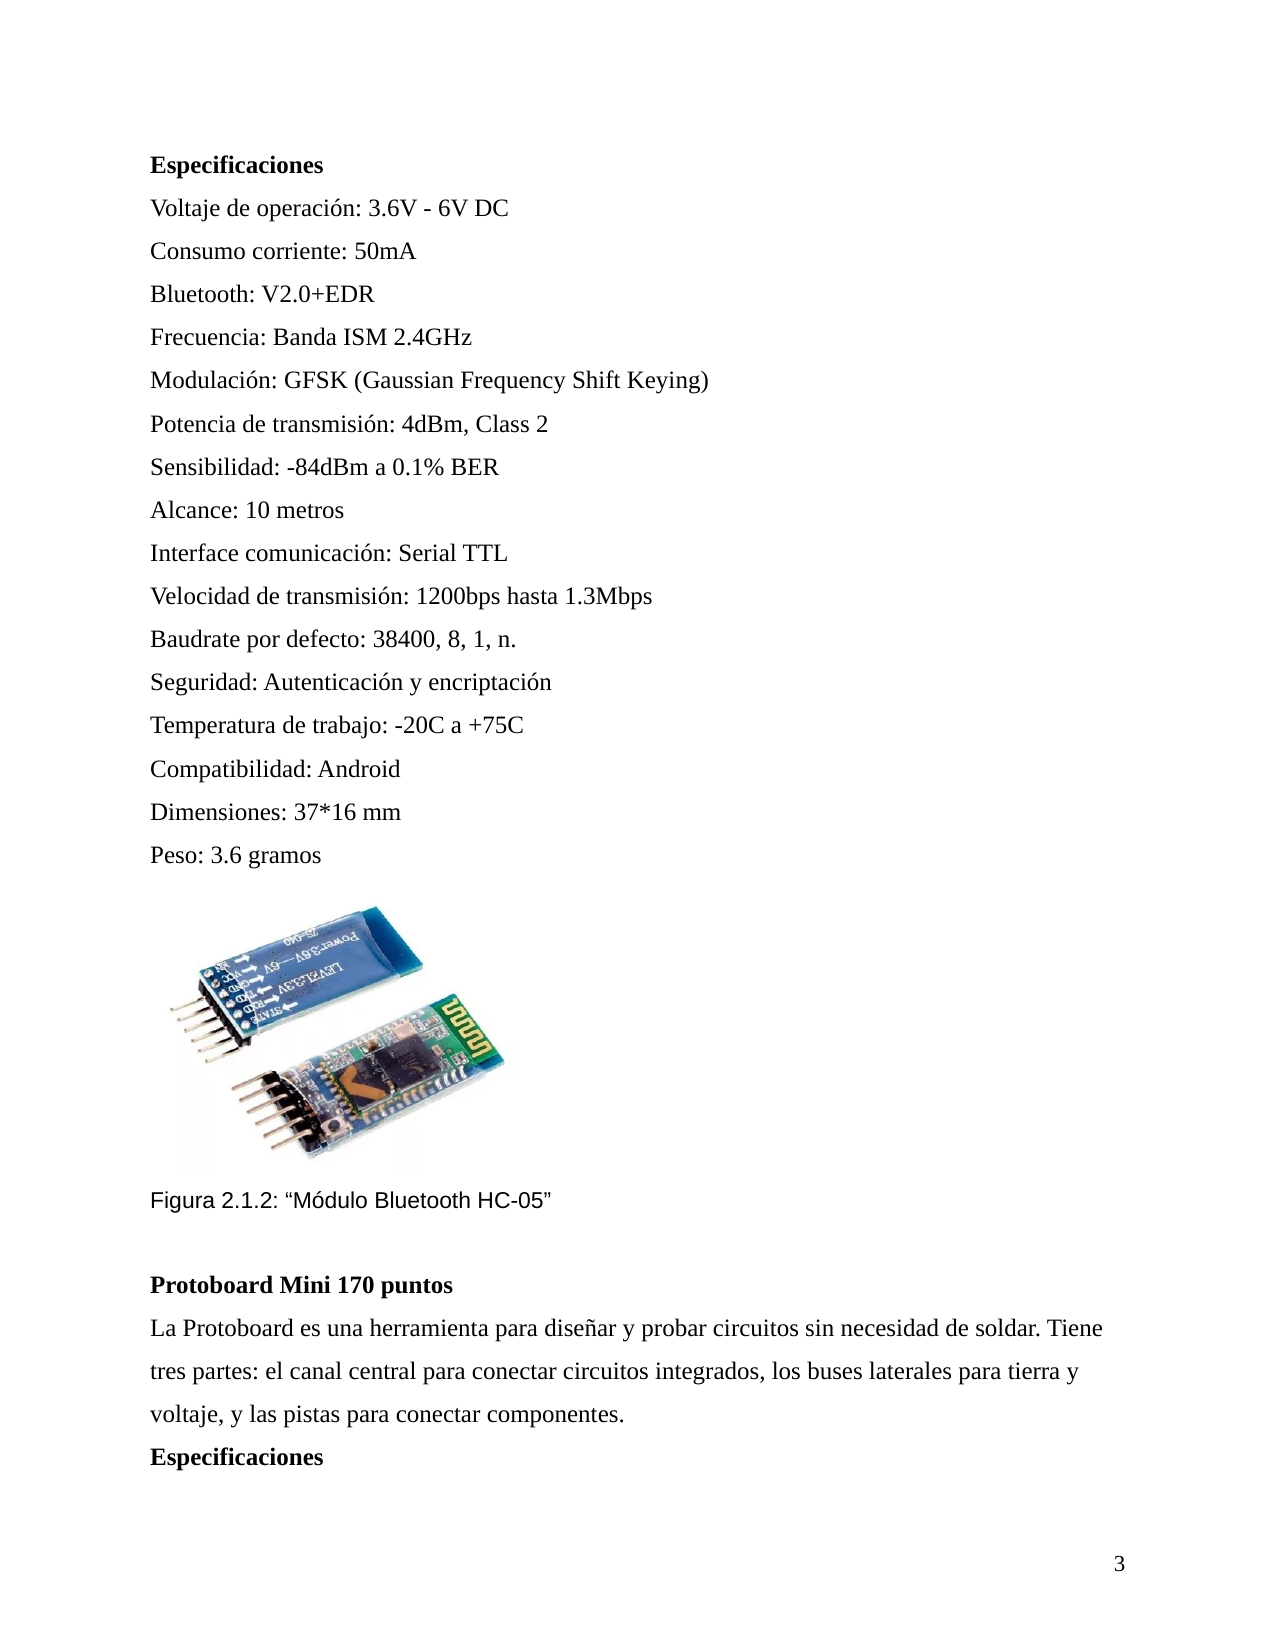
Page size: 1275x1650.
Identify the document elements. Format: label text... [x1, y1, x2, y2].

text Especificaciones [150, 1442, 1125, 1471]
text Velocidad de transmisión: 1200bps hasta 1.3Mbps [150, 581, 1125, 610]
text Voltaje de operación: 3.6V - 6V DC [150, 193, 1125, 222]
text Modulación: GFSK (Gaussian Frequency Shift Keying) [150, 366, 1125, 394]
text Protoboard Mini 170 puntos [150, 1270, 1125, 1298]
text La Protoboard es una herramienta para diseñar y probar circuitos sin necesidad de soldar. Tiene tres partes: el canal central para conectar circuitos integrados, los buses laterales para tierra y voltaje, y las pistas para conectar componentes. [150, 1313, 1125, 1428]
text Figura 2.1.2: “Módulo Bluetooth HC-05” [150, 1187, 1125, 1213]
text Dimensiones: 37*16 mm [150, 797, 1125, 826]
text Especificaciones [150, 150, 1125, 179]
text Potencia de transmisión: 4dBm, Class 2 [150, 409, 1125, 437]
text Temperatura de trabajo: -20C a +75C [150, 711, 1125, 739]
text Interface comunicación: Serial TTL [150, 538, 1125, 567]
text Bluetooth: V2.0+EDR [150, 279, 1125, 308]
text Sensibilidad: -84dBm a 0.1% BER [150, 452, 1125, 481]
text Consumo corriente: 50mA [150, 236, 1125, 265]
text Peso: 3.6 gramos [150, 840, 1125, 869]
text Compatibilidad: Android [150, 754, 1125, 782]
picture [150, 883, 530, 1174]
text Alcance: 10 metros [150, 495, 1125, 524]
text Frecuencia: Banda ISM 2.4GHz [150, 322, 1125, 351]
text Baudrate por defecto: 38400, 8, 1, n. [150, 624, 1125, 653]
text Seguridad: Autenticación y encriptación [150, 667, 1125, 696]
